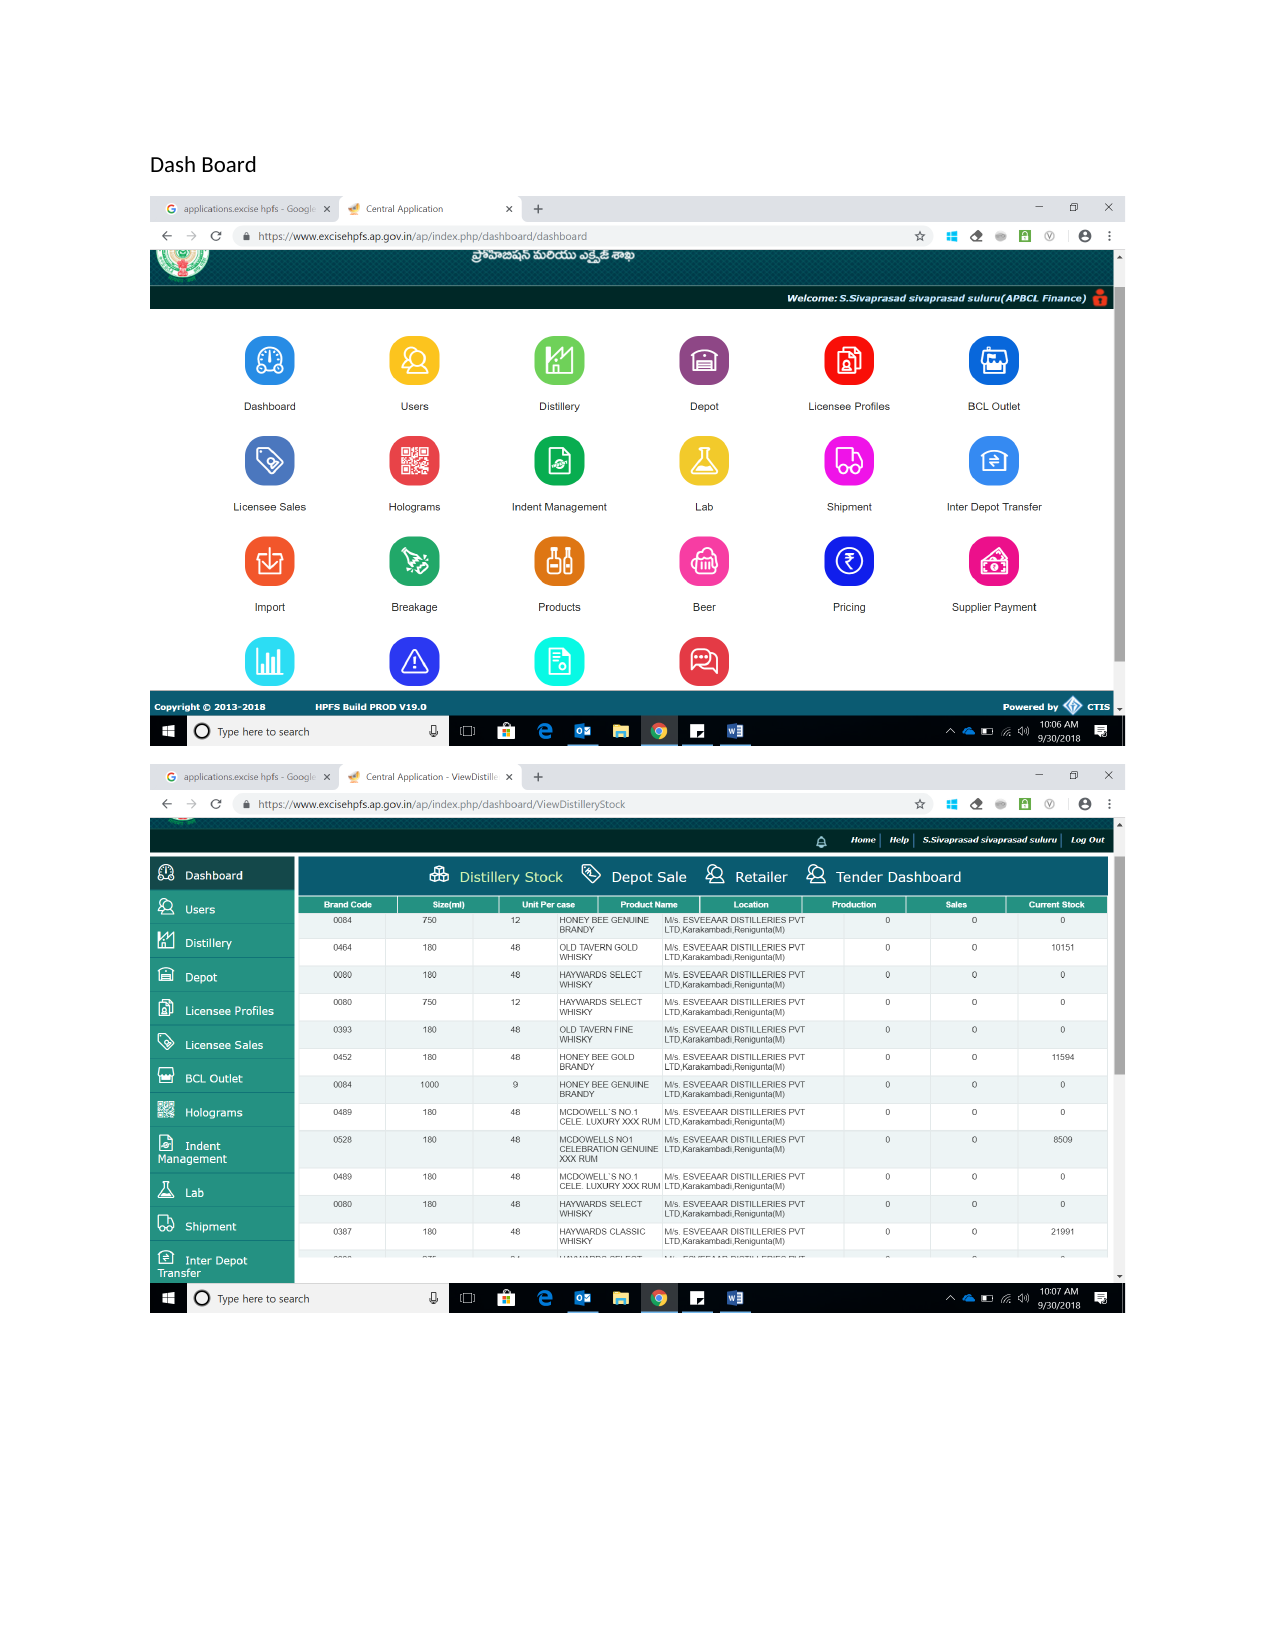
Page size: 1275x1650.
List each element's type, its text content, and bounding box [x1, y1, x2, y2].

picture [150, 196, 1125, 746]
picture [150, 764, 1125, 1313]
text Dash Board [150, 150, 1125, 178]
